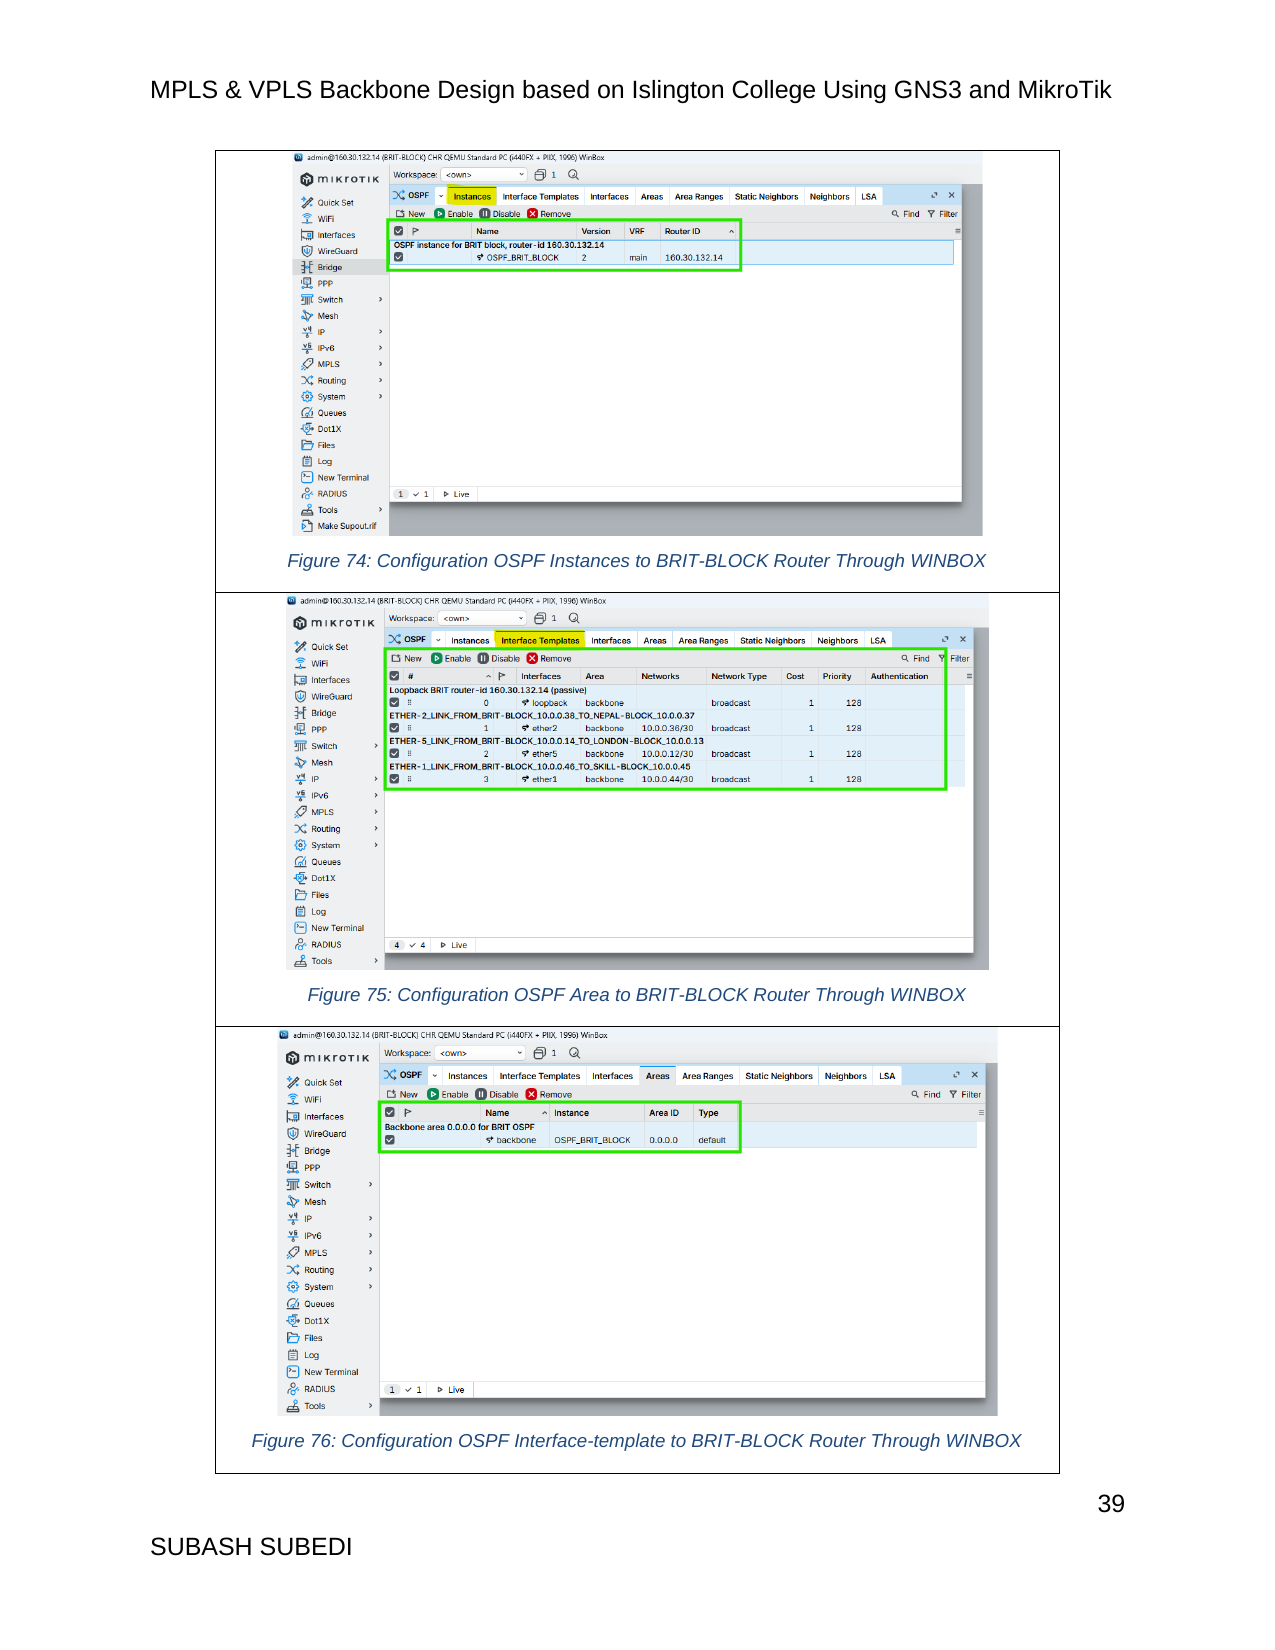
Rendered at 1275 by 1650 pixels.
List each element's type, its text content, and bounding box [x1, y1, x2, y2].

table_cell Figure 76: Configuration OSPF Interface-template to BRIT-BLOCK Router Through WINBOX [216, 1027, 1059, 1473]
table_header Figure 74: Configuration OSPF Instances to BRIT-BLOCK Router Through WINBOX [216, 151, 1059, 592]
table_cell Figure 75: Configuration OSPF Area to BRIT-BLOCK Router Through WINBOX [216, 593, 1059, 1026]
picture [277, 1027, 998, 1416]
picture [286, 593, 989, 970]
picture [292, 151, 983, 536]
